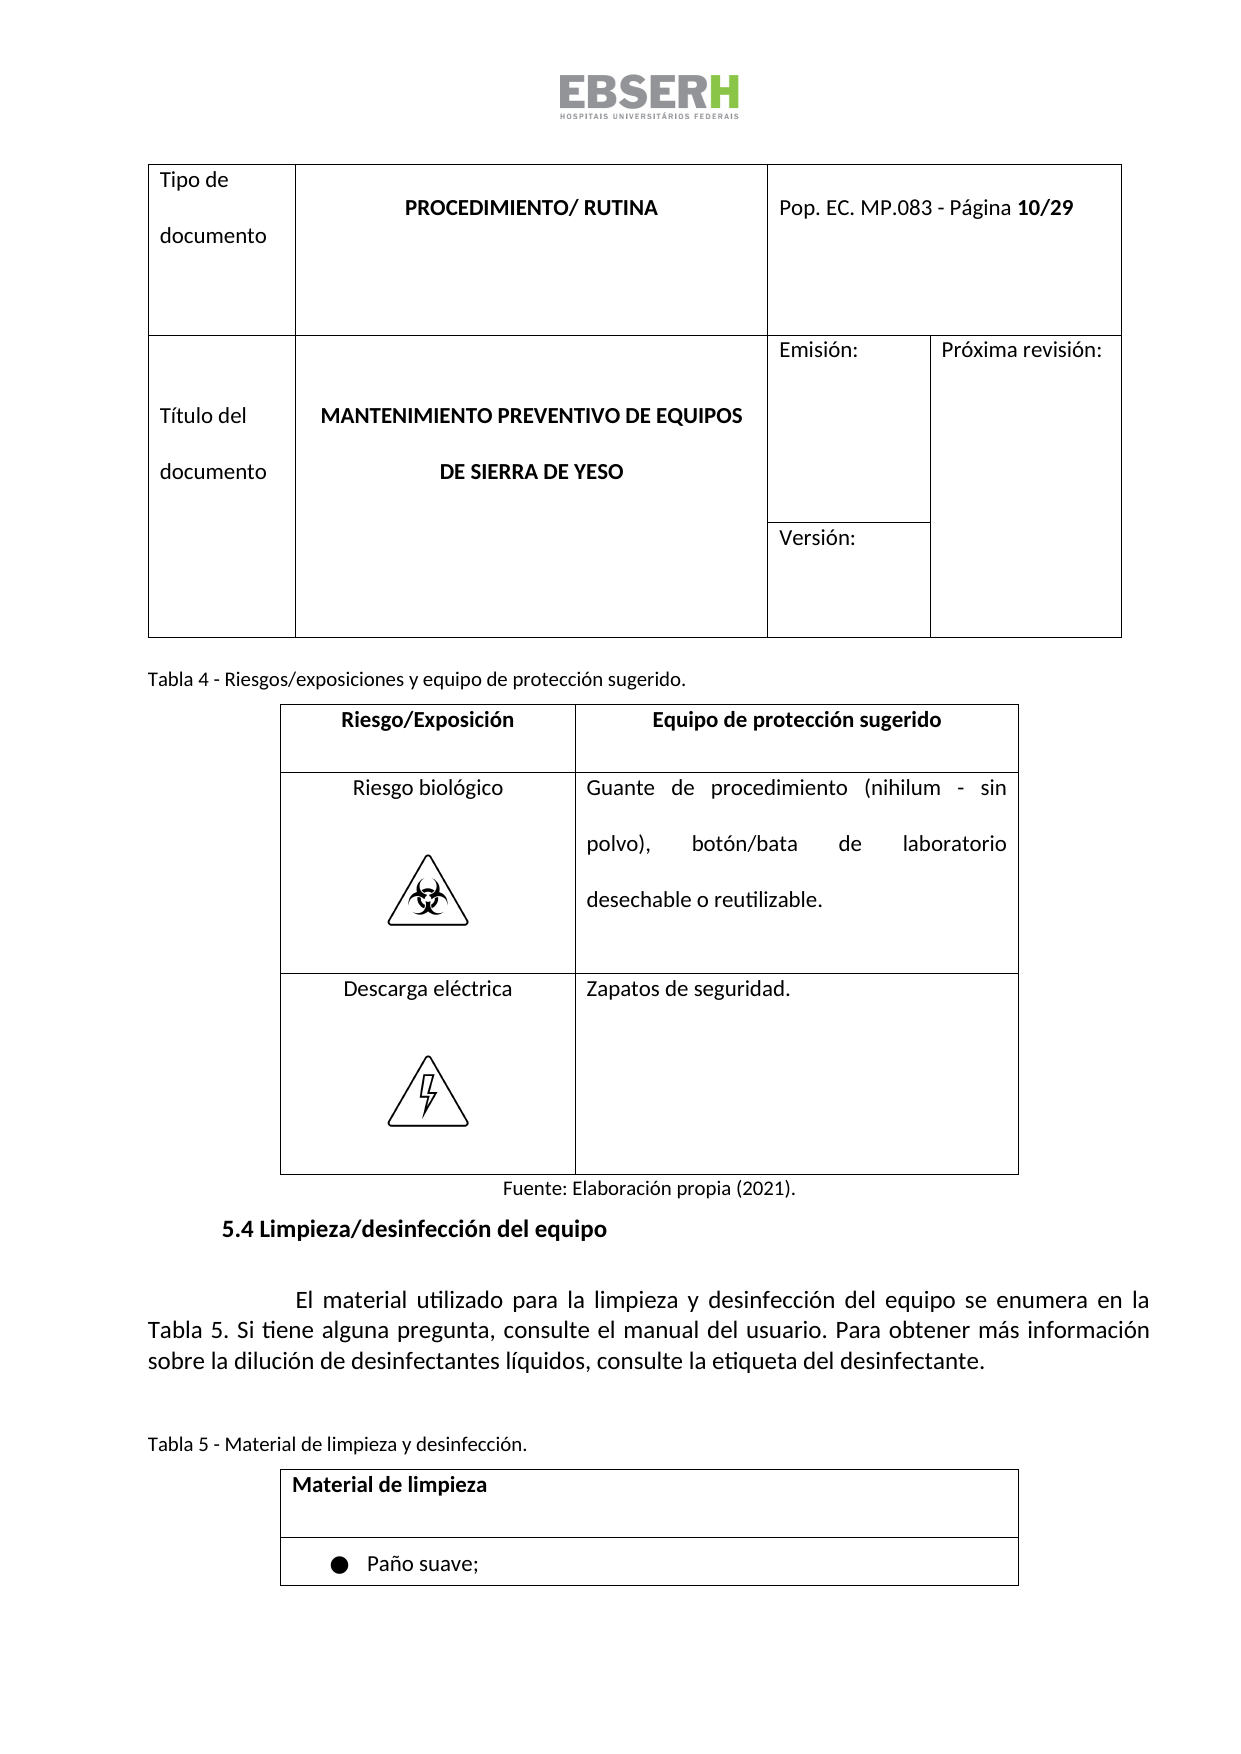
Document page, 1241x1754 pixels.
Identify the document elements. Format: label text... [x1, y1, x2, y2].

text El material utilizado para la limpieza y desinfección del equipo se enumera en la Tabla 5. Si tiene alguna pregunta, consulte el manual del usuario. Para obtener más información sobre la dilución de desinfectantes líquidos, consulte la etiqueta del desinfectante. [148, 1284, 1152, 1376]
table_cell Guante de procedimiento (nihilum - sin polvo), botón/bata de laboratorio desechable o reutilizable. [576, 773, 1018, 973]
table_cell Descarga eléctrica [281, 974, 575, 1174]
picture [383, 845, 473, 935]
table_header Riesgo/Exposición [281, 705, 575, 772]
table_cell Zapatos de seguridad. [576, 974, 1018, 1174]
picture [383, 1046, 473, 1136]
table_header Equipo de protección sugerido [576, 705, 1018, 772]
table_cell Paño suave; Detergente neutro. [281, 1538, 1018, 1585]
table_cell Riesgo biológico [281, 773, 575, 973]
picture [558, 73, 741, 119]
text Tabla 4 - Riesgos/exposiciones y equipo de protección sugerido. [148, 666, 1152, 692]
table_header Material de limpieza [281, 1470, 1018, 1537]
text Fuente: Elaboración propia (2021). [148, 1175, 1152, 1200]
text Tabla 5 - Material de limpieza y desinfección. [148, 1431, 1152, 1456]
subtitle 5.4 Limpieza/desinfección del equipo [148, 1213, 1152, 1243]
